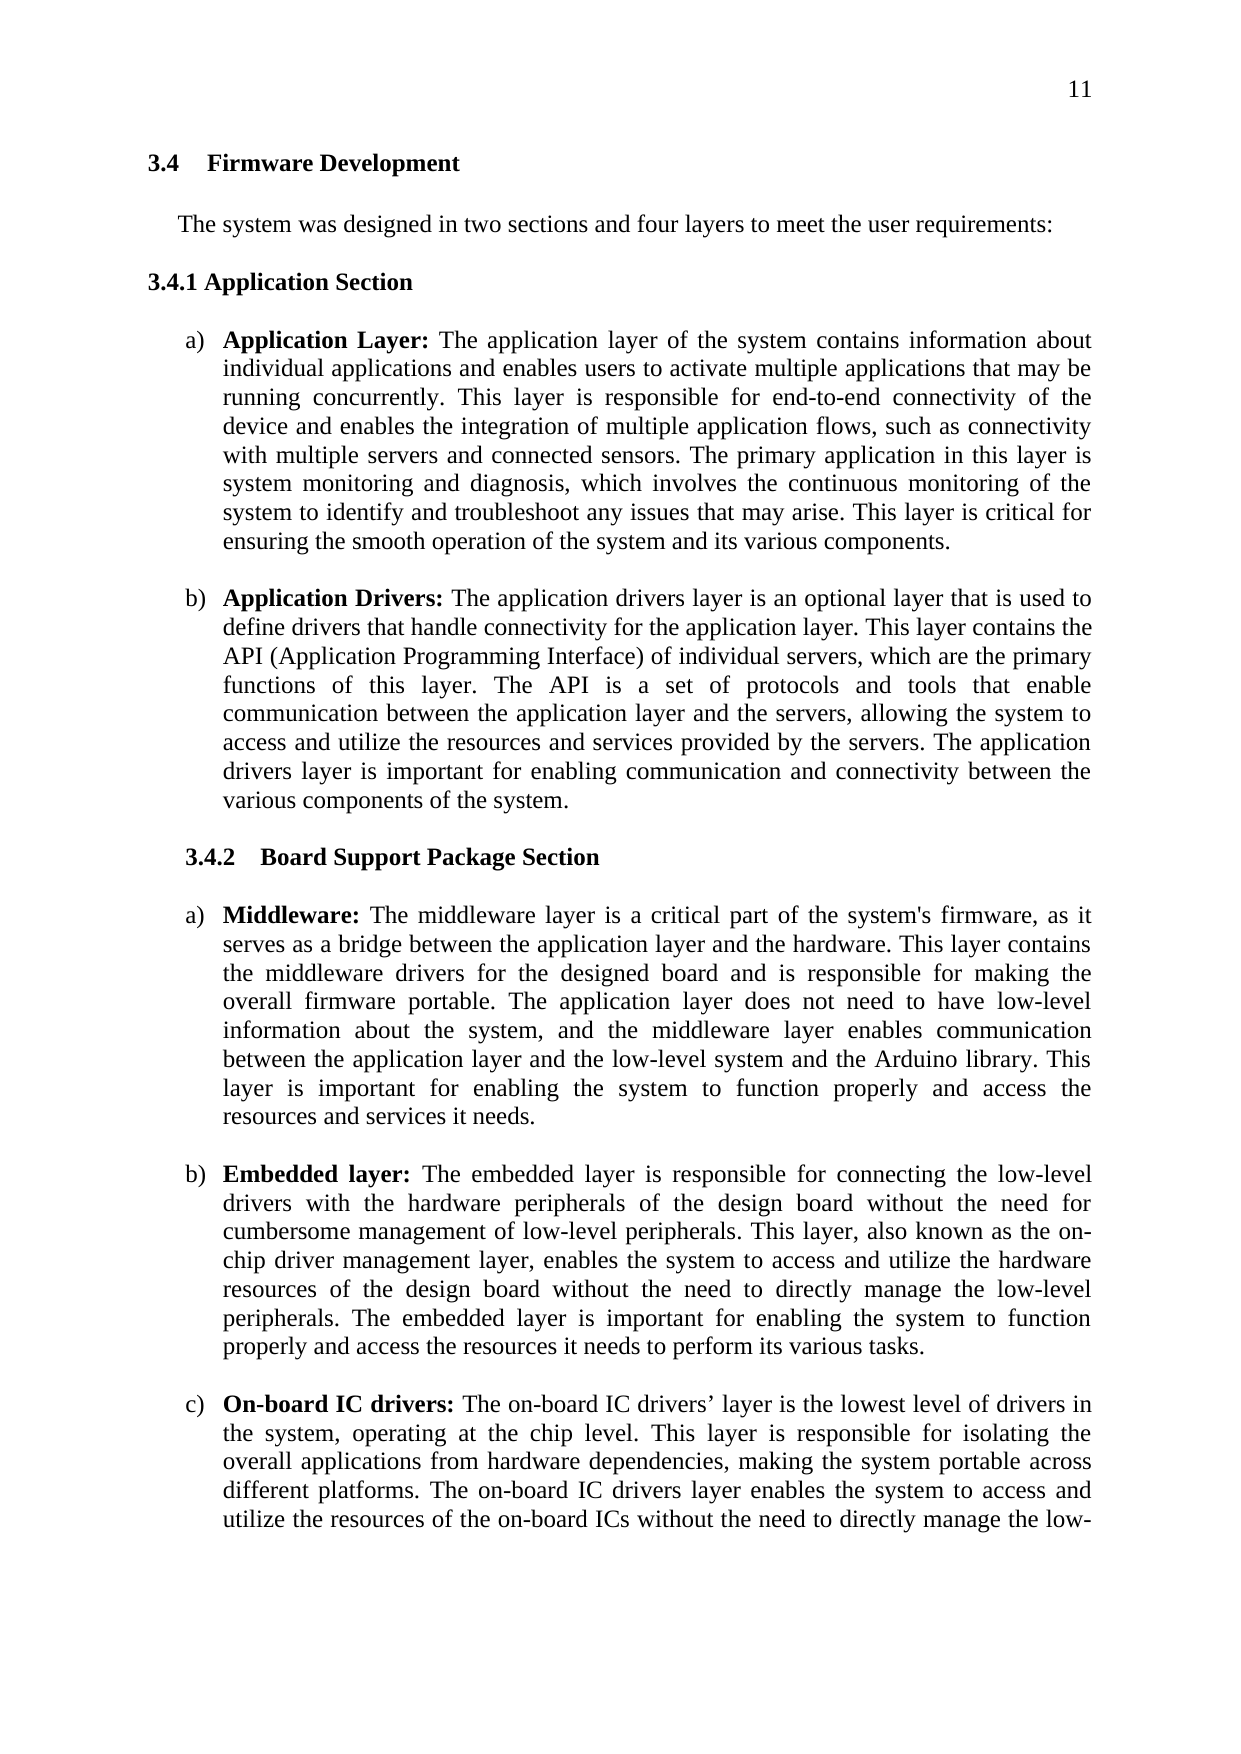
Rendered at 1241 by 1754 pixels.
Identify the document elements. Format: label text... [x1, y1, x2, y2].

list Application Drivers: The application drivers layer is an optional layer that is used to define drivers that handle connectivity for the application layer. This layer contains the API (Application Programming Interface) of individual servers, which are the primary functions of this layer. The API is a set of protocols and tools that enable communication between the application layer and the servers, allowing the system to access and utilize the resources and services provided by the servers. The application drivers layer is important for enabling communication and connectivity between the various components of the system. [185, 583, 1092, 813]
subtitle Firmware Development [148, 148, 1092, 176]
subtitle 3.4.1 Application Section [148, 267, 1092, 296]
list Embedded layer: The embedded layer is responsible for connecting the low-level drivers with the hardware peripherals of the design board without the need for cumbersome management of low-level peripherals. This layer, also known as the on-chip driver management layer, enables the system to access and utilize the hardware resources of the design board without the need to directly manage the low-level peripherals. The embedded layer is important for enabling the system to function properly and access the resources it needs to perform its various tasks. [185, 1159, 1092, 1360]
list Middleware: The middleware layer is a critical part of the system's firmware, as it serves as a bridge between the application layer and the hardware. This layer contains the middleware drivers for the designed board and is responsible for making the overall firmware portable. The application layer does not need to have low-level information about the system, and the middleware layer enables communication between the application layer and the low-level system and the Arduino library. This layer is important for enabling the system to function properly and access the resources and services it needs. [185, 900, 1092, 1130]
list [185, 1389, 1092, 1533]
text The system was designed in two sections and four layers to meet the user requirements: [148, 209, 1092, 238]
list Application Layer: The application layer of the system contains information about individual applications and enables users to activate multiple applications that may be running concurrently. This layer is responsible for end-to-end connectivity of the device and enables the integration of multiple application flows, such as connectivity with multiple servers and connected sensors. The primary application in this layer is system monitoring and diagnosis, which involves the continuous monitoring of the system to identify and troubleshoot any issues that may arise. This layer is critical for ensuring the smooth operation of the system and its various components. [185, 325, 1092, 555]
subtitle Board Support Package Section [185, 842, 1092, 871]
